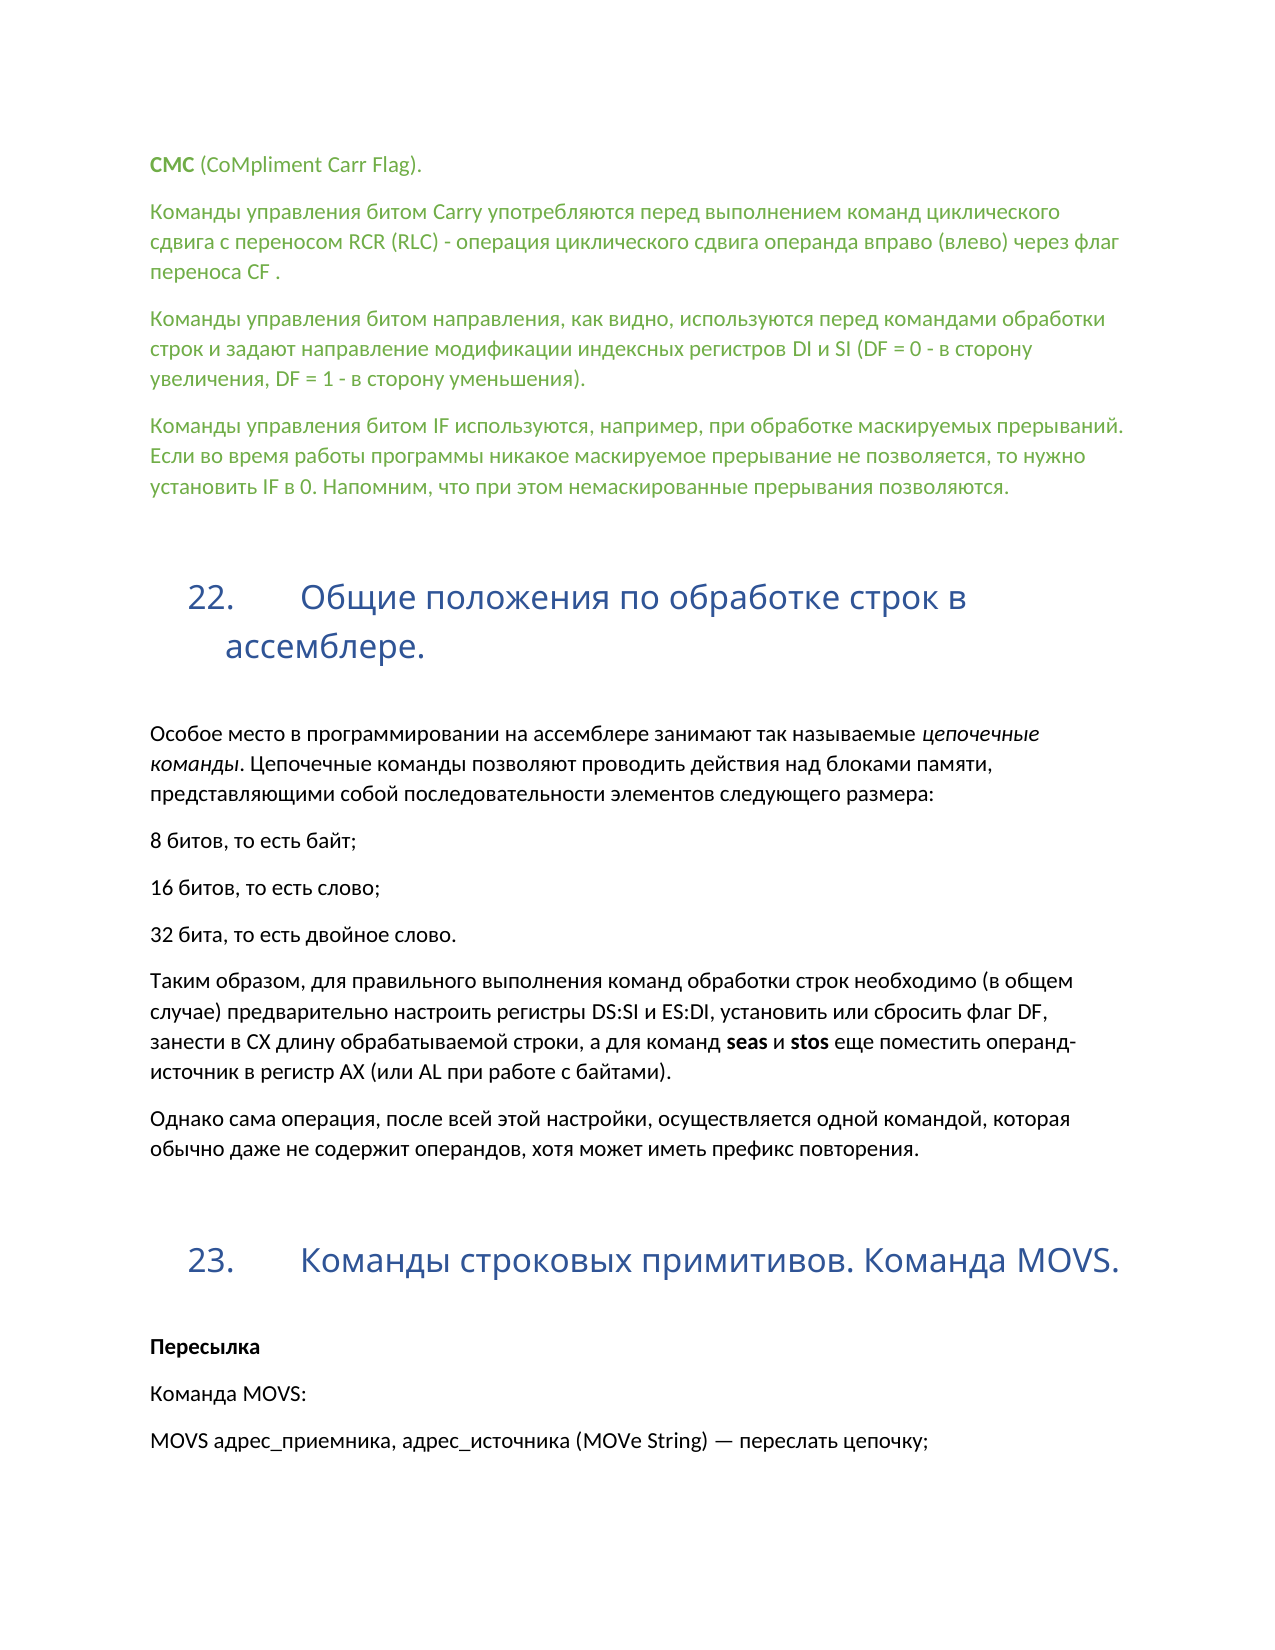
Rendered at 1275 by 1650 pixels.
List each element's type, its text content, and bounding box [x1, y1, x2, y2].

text Особое место в программировании на ассемблере занимают так называемые цепочечные команды. Цепочечные команды позволяют проводить действия над блоками памяти, представляющими собой последовательности элементов следующего размера: [150, 719, 1125, 807]
text Команды управления битом Carry употребляются перед выполнением команд циклического сдвига с переносом RCR (RLC) - операция циклического сдвига операнда вправо (влево) через флаг переноса CF . [150, 197, 1125, 285]
text 16 битов, то есть слово; [150, 873, 1125, 901]
text Таким образом, для правильного выполнения команд обработки строк необходимо (в общем случае) предварительно настроить регистры DS:SI и ES:DI, установить или сбросить флаг DF, занести в СХ длину обрабатываемой строки, а для команд seas и stos еще поместить операнд-источник в регистр АХ (или AL при работе с байтами). [150, 967, 1125, 1085]
text СМС (CoMpliment Carr Flag). [150, 150, 1125, 178]
text Команды управления битом направления, как видно, используются перед командами обработки строк и задают направление модификации индексных регистров DI и SI (DF = 0 - в сторону увеличения, DF = 1 - в сторону уменьшения). [150, 304, 1125, 393]
text Пересылка [150, 1332, 1125, 1360]
text 32 бита, то есть двойное слово. [150, 920, 1125, 948]
text MOVS адрес_приемника, адрес_источника (MOVe String) — переслать цепочку; [150, 1426, 1125, 1454]
subtitle Общие положения по обработке строк в ассемблере. [187, 574, 1125, 668]
text Команды управления битом IF используются, например, при обработке маскируемых прерываний. Если во время работы программы никакое маскируемое прерывание не позволяется, то нужно установить IF в 0. Напомним, что при этом немаскированные прерывания позволяются. [150, 411, 1125, 500]
text Однако сама операция, после всей этой настройки, осуществляется одной командой, которая обычно даже не содержит операндов, хотя может иметь префикс повторения. [150, 1104, 1125, 1162]
text Команда MOVS: [150, 1379, 1125, 1407]
text 8 битов, то есть байт; [150, 826, 1125, 854]
subtitle Команды строковых примитивов. Команда MOVS. [187, 1236, 1125, 1282]
